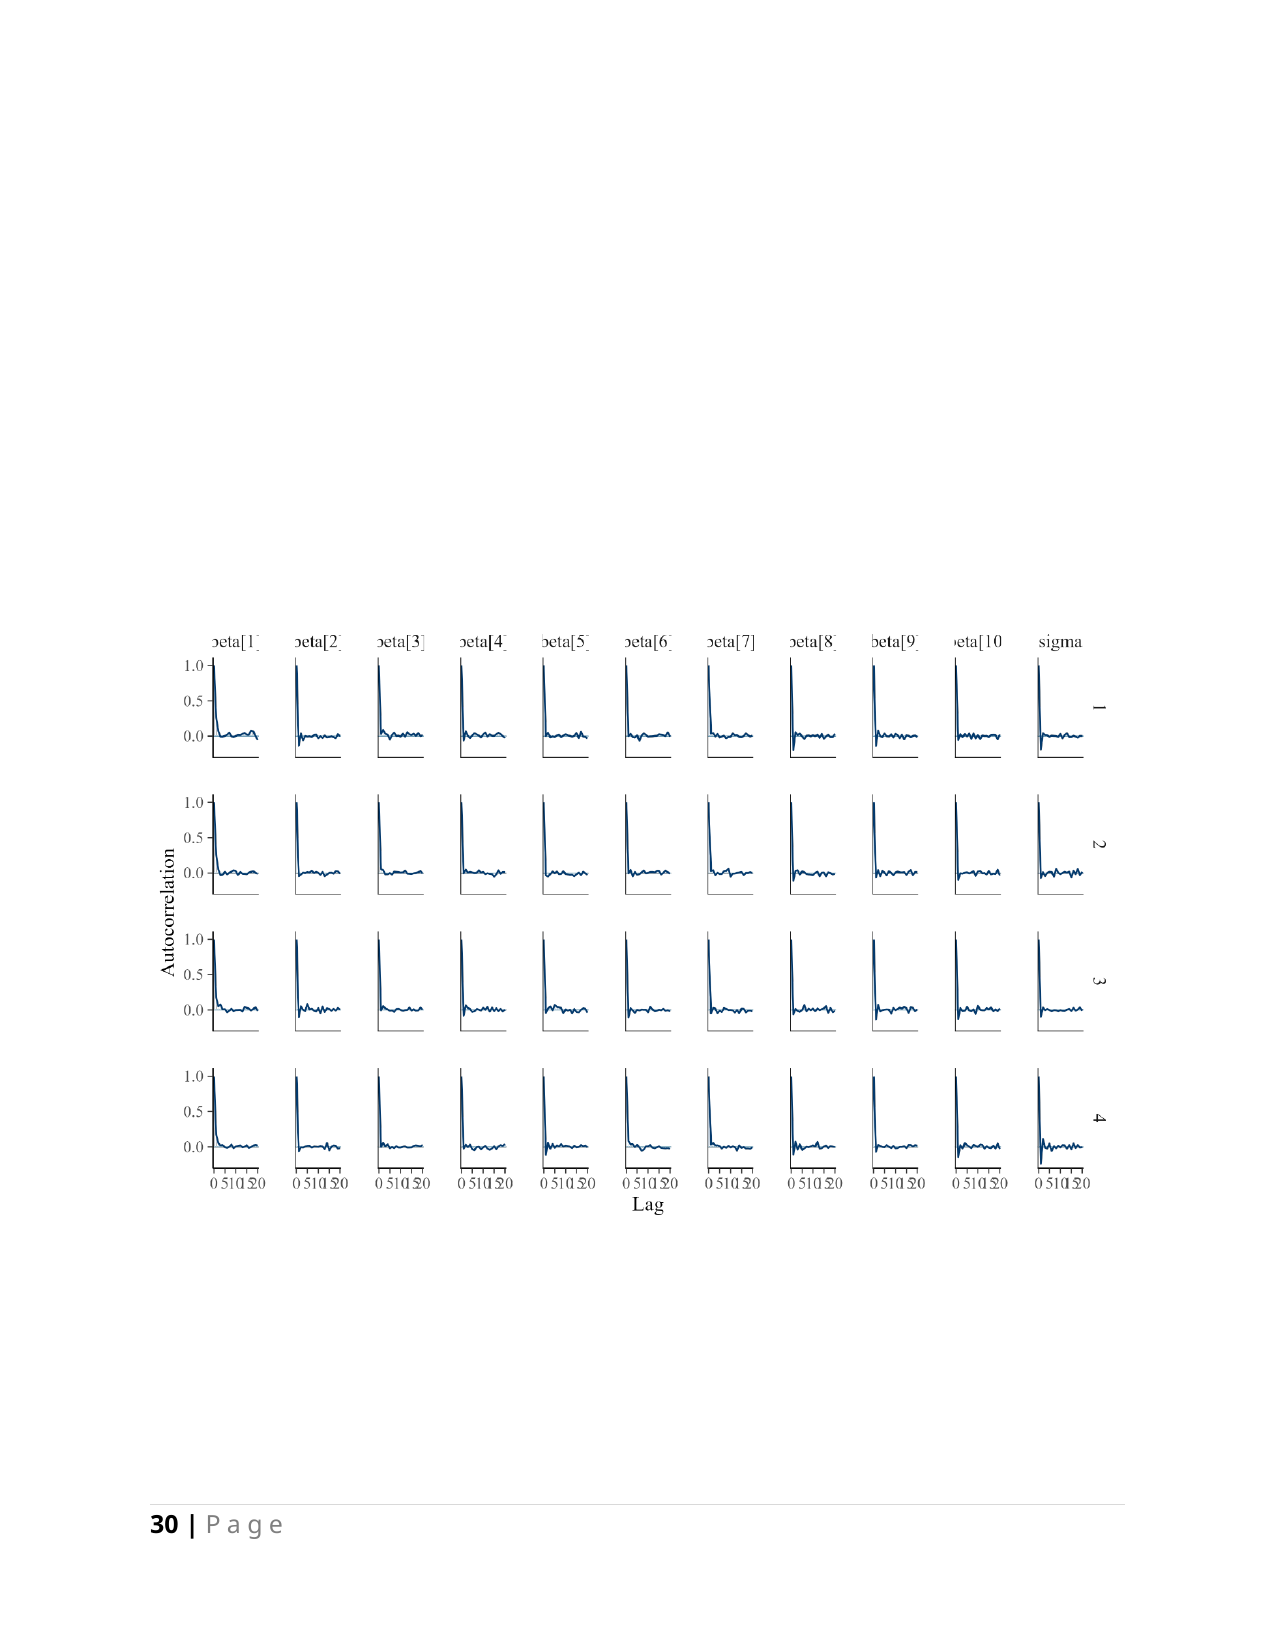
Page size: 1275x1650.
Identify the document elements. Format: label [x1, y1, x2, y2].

picture [151, 623, 1116, 1221]
